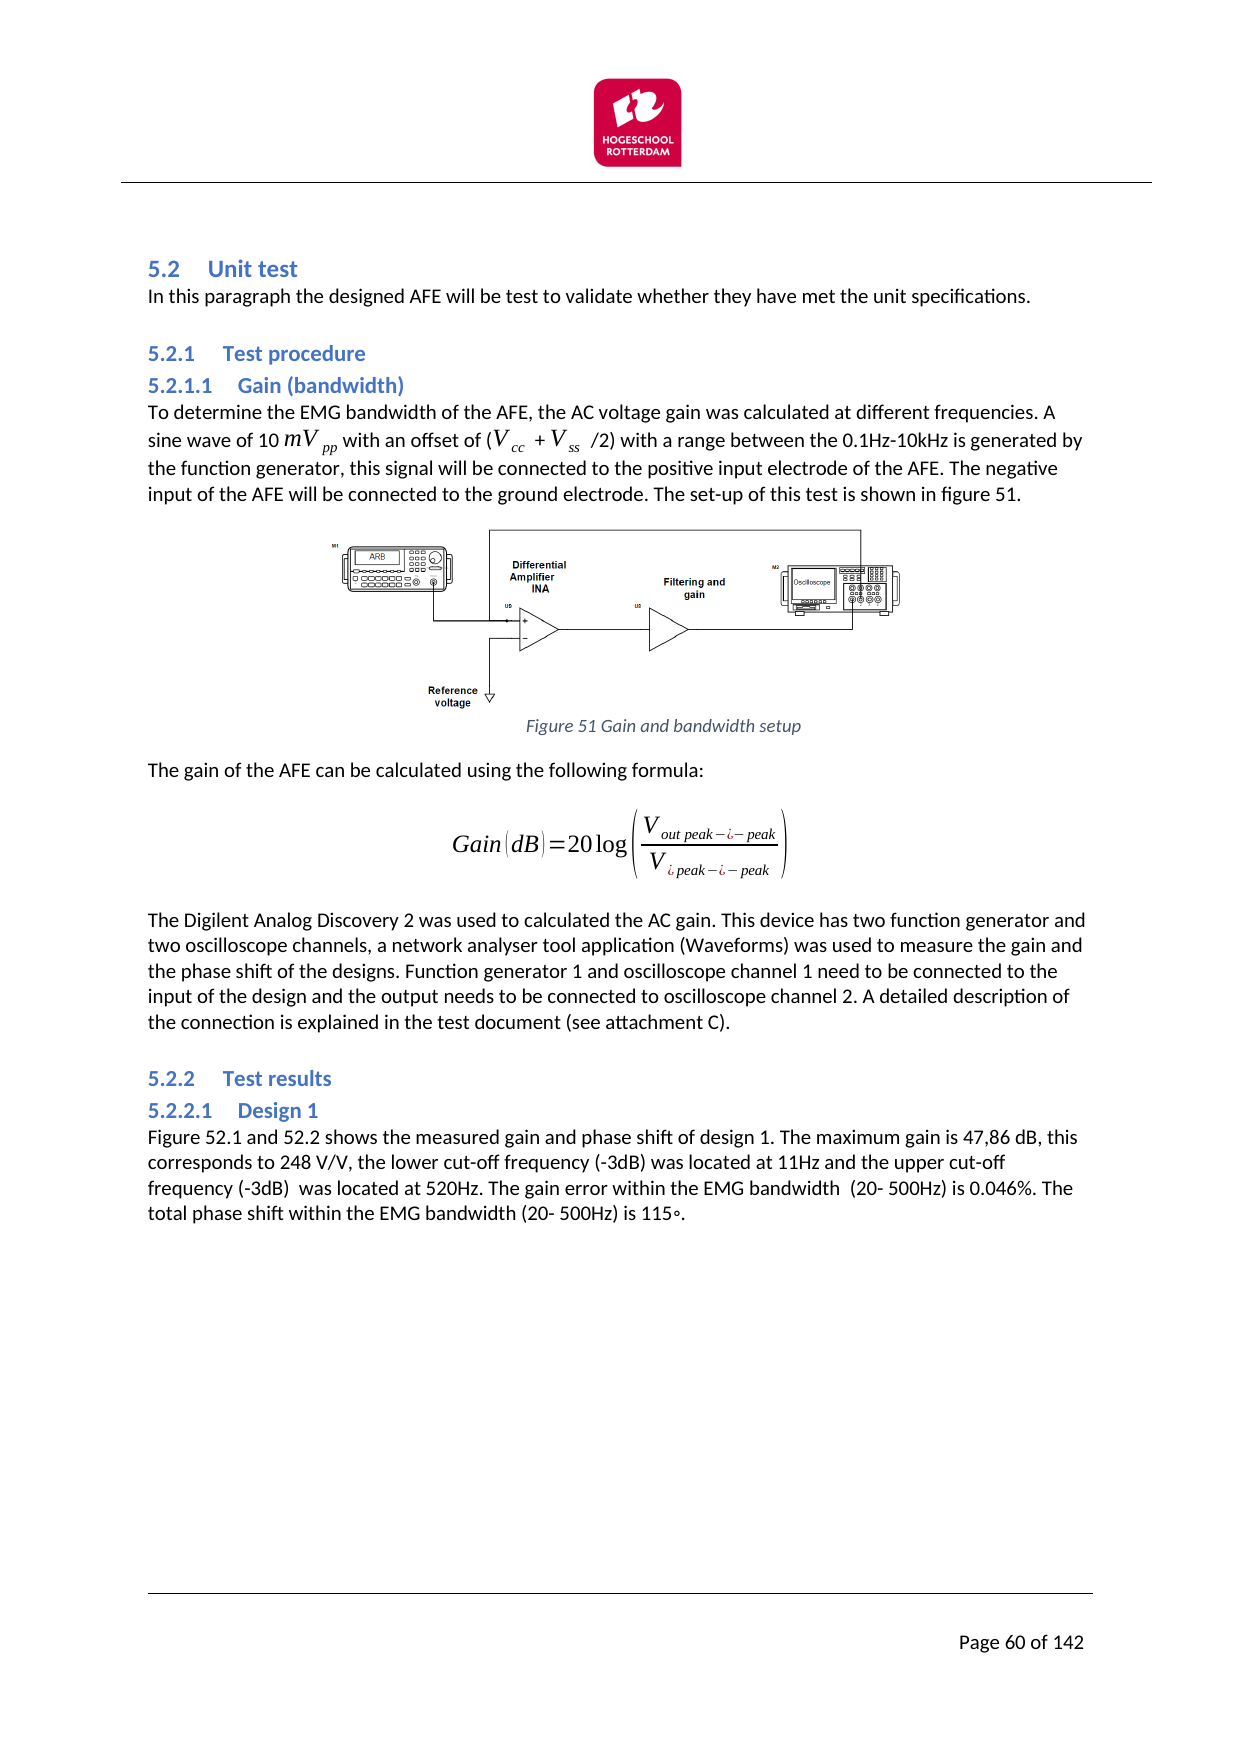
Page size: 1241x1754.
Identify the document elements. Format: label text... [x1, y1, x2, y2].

subtitle Gain (bandwidth) [148, 371, 1093, 399]
subtitle Design 1 [148, 1096, 1093, 1124]
text Figure 52.1 and 52.2 shows the measured gain and phase shift of design 1. The maximum gain is 47,86 dB, this corresponds to 248 V/V, the lower cut-off frequency (-3dB) was located at 11Hz and the upper cut-off frequency (-3dB) was located at 520Hz. The gain error within the EMG bandwidth (20- 500Hz) is 0.046%. The total phase shift within the EMG bandwidth (20- 500Hz) is 115◦. [148, 1124, 1093, 1226]
picture [590, 73, 685, 173]
text In this paragraph the designed AFE will be test to validate whether they have met the unit specifications. [148, 284, 1093, 309]
text The Digilent Analog Discovery 2 was used to calculated the AC gain. This device has two function generator and two oscilloscope channels, a network analyser tool application (Waveforms) was used to measure the gain and the phase shift of the designs. Function generator 1 and oscilloscope channel 1 need to be connected to the input of the design and the output needs to be connected to oscilloscope channel 2. A detailed description of the connection is explained in the test document (see attachment C). [148, 907, 1093, 1034]
text The gain of the AFE can be calculated using the following formula: [148, 758, 1093, 783]
text To determine the EMG bandwidth of the AFE, the AC voltage gain was calculated at different frequencies. A sine wave of 10 with an offset of ( + /2) with a range between the 0.1Hz-10kHz is generated by the function generator, this signal will be connected to the positive input electrode of the AFE. The negative input of the AFE will be connected to the ground electrode. The set-up of this test is shown in figure 51. [148, 399, 1093, 506]
picture [321, 506, 919, 714]
text Figure 51 Gain and bandwidth setup [236, 714, 1093, 737]
subtitle Test procedure [148, 339, 1093, 367]
subtitle Test results [148, 1064, 1093, 1092]
subtitle Unit test [148, 253, 1093, 284]
